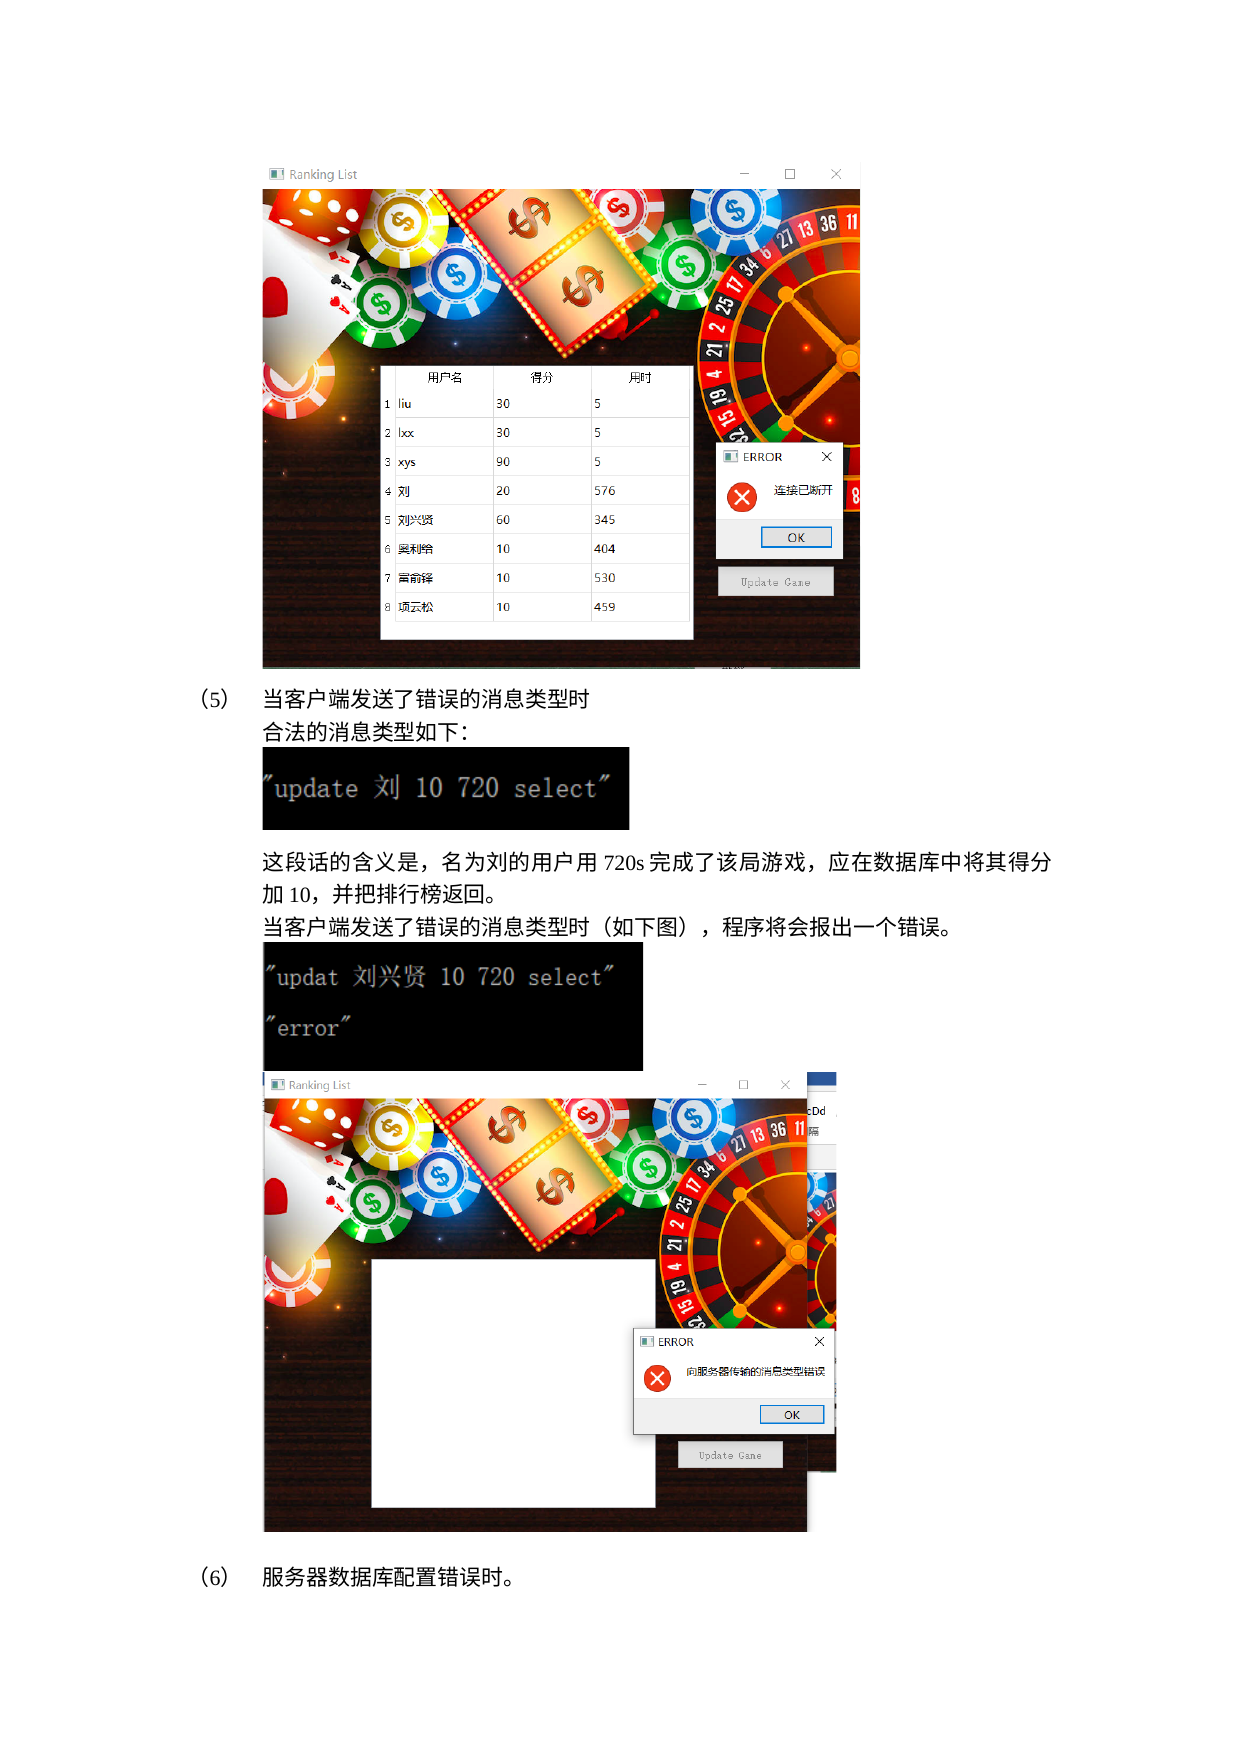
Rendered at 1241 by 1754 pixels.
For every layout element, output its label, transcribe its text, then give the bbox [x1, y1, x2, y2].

picture [262, 747, 630, 830]
list 这段话的含义是，名为刘的用户用720s完成了该局游戏，应在数据库中将其得分加10，并把排行榜返回。 [262, 844, 1053, 909]
picture [262, 942, 644, 1071]
list 合法的消息类型如下： [262, 714, 1053, 747]
picture [262, 1072, 837, 1532]
list 服务器数据库配置错误时。 [187, 1559, 1053, 1592]
list 当客户端发送了错误的消息类型时（如下图），程序将会报出一个错误。 [262, 909, 1053, 942]
picture [262, 162, 861, 669]
list 当客户端发送了错误的消息类型时 [187, 682, 1053, 714]
